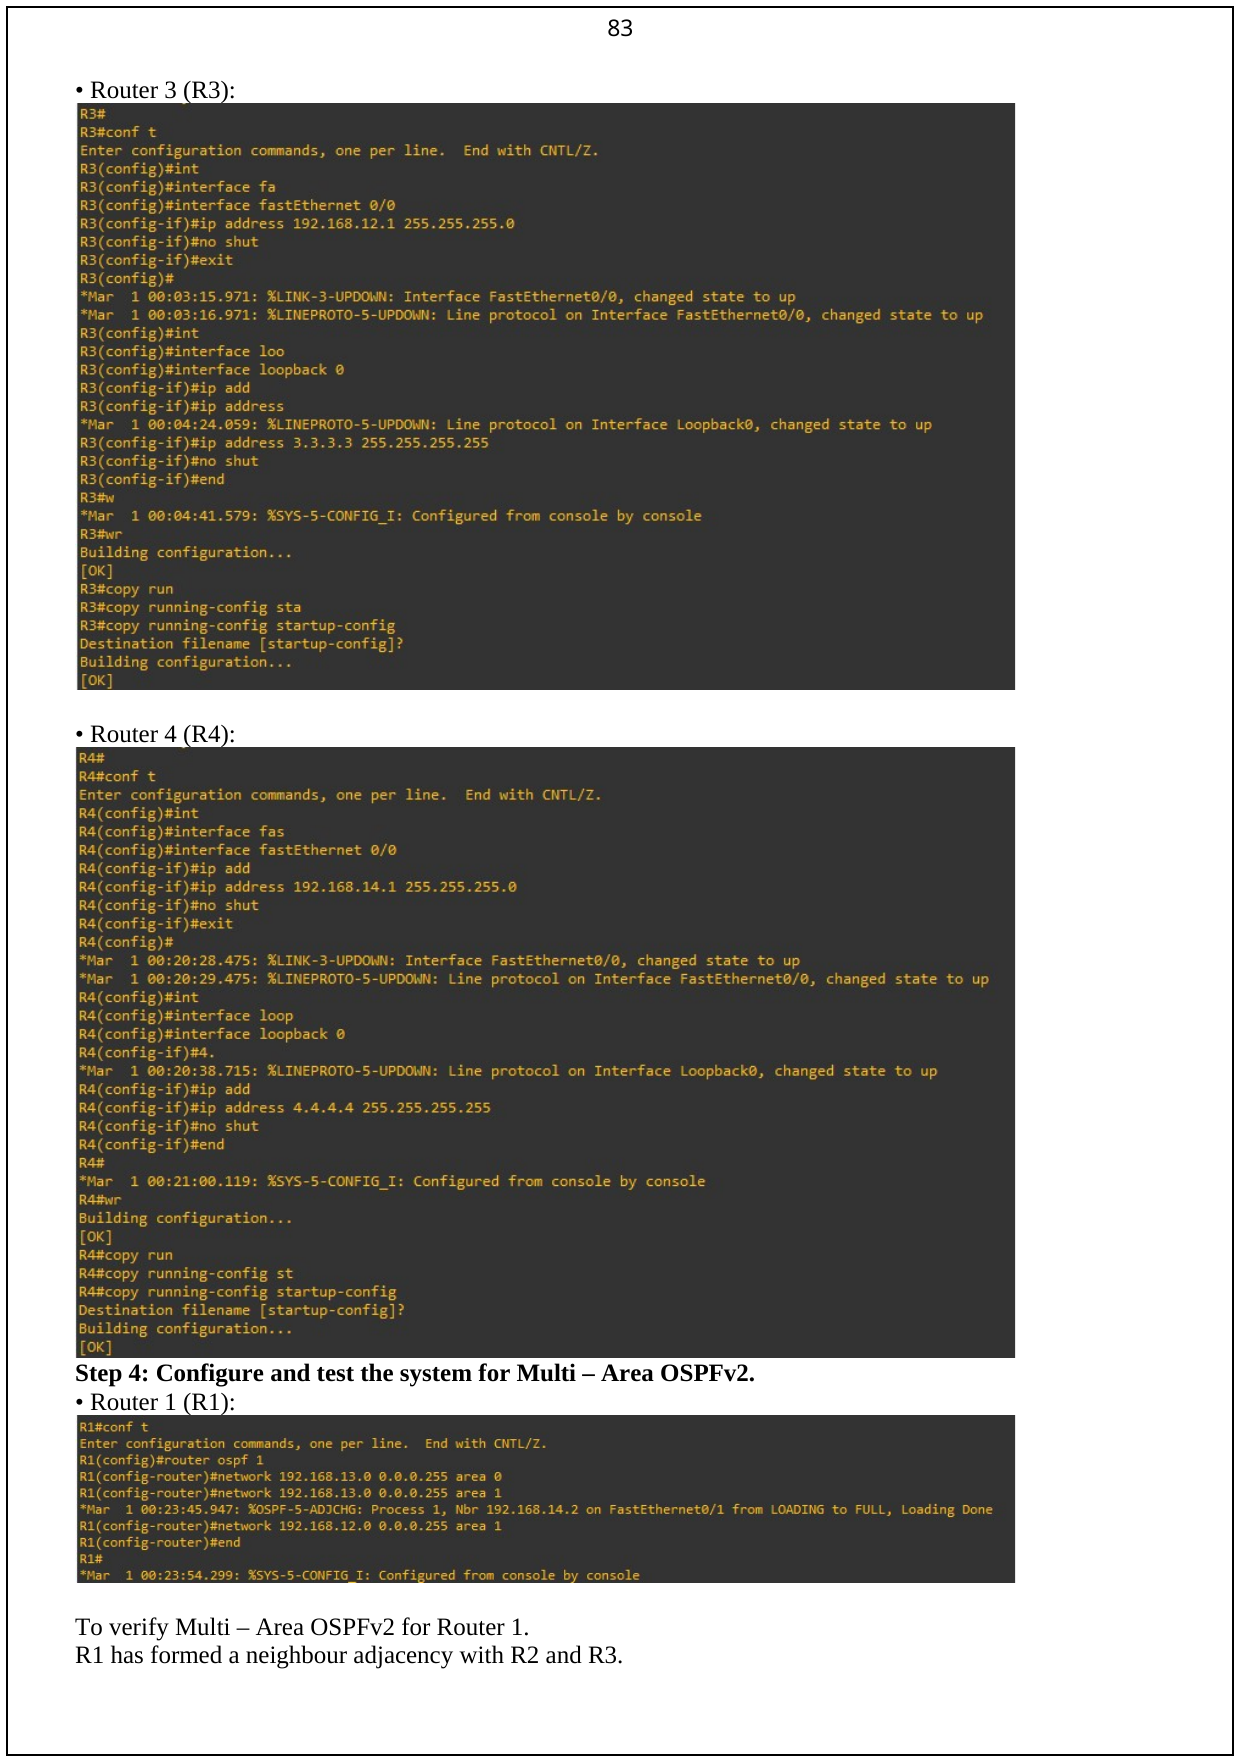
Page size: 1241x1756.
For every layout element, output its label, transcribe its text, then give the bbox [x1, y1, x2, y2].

picture [75, 1415, 1016, 1583]
text • Router 1 (R1): [75, 1387, 1165, 1415]
picture [75, 103, 1016, 690]
text • Router 3 (R3): [75, 75, 1165, 104]
text • Router 4 (R4): [75, 719, 1165, 747]
picture [75, 747, 1016, 1358]
text R1 has formed a neighbour adjacency with R2 and R3. [75, 1640, 1165, 1669]
text To verify Multi – Area OSPFv2 for Router 1. [75, 1612, 1165, 1640]
text Step 4: Configure and test the system for Multi – Area OSPFv2. [75, 1358, 1165, 1387]
